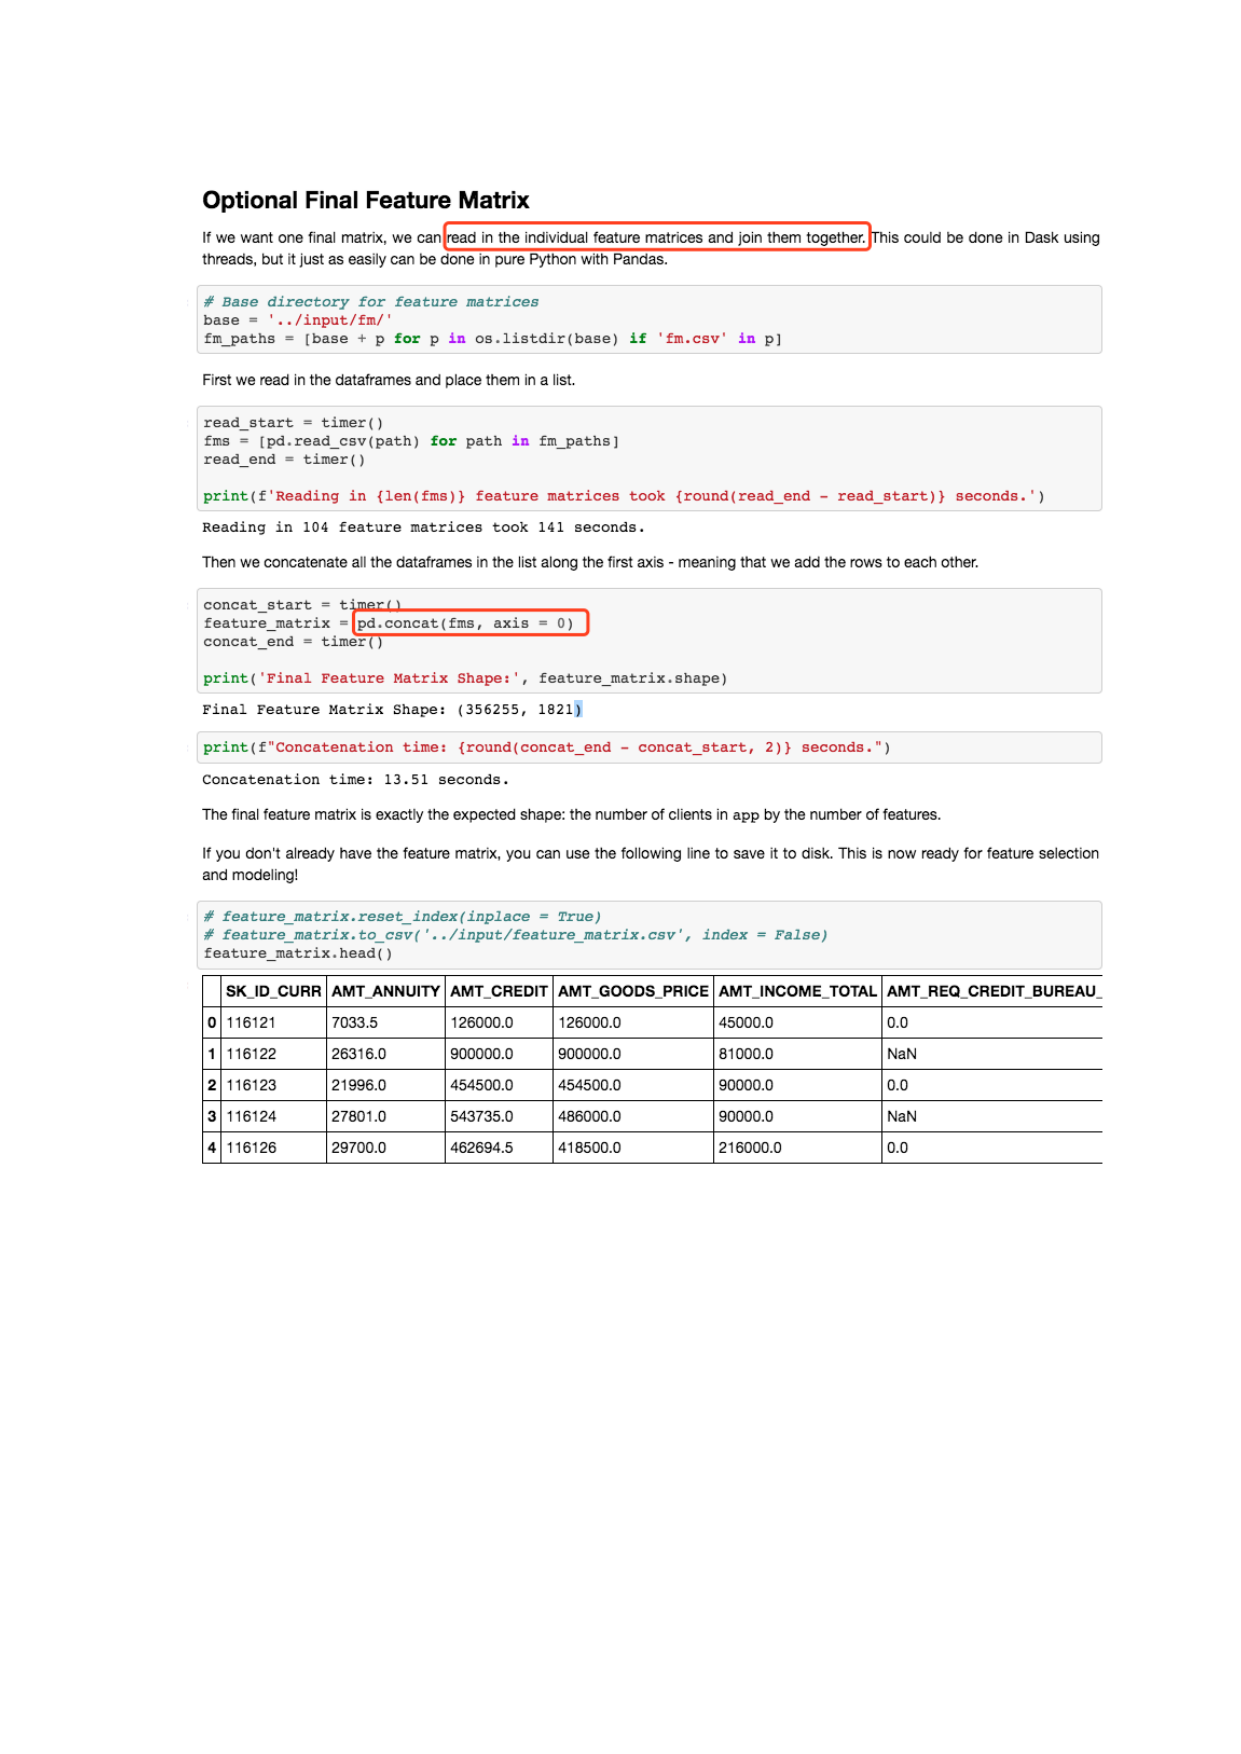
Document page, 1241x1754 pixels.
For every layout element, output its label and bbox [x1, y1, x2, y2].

picture [187, 176, 1151, 1181]
